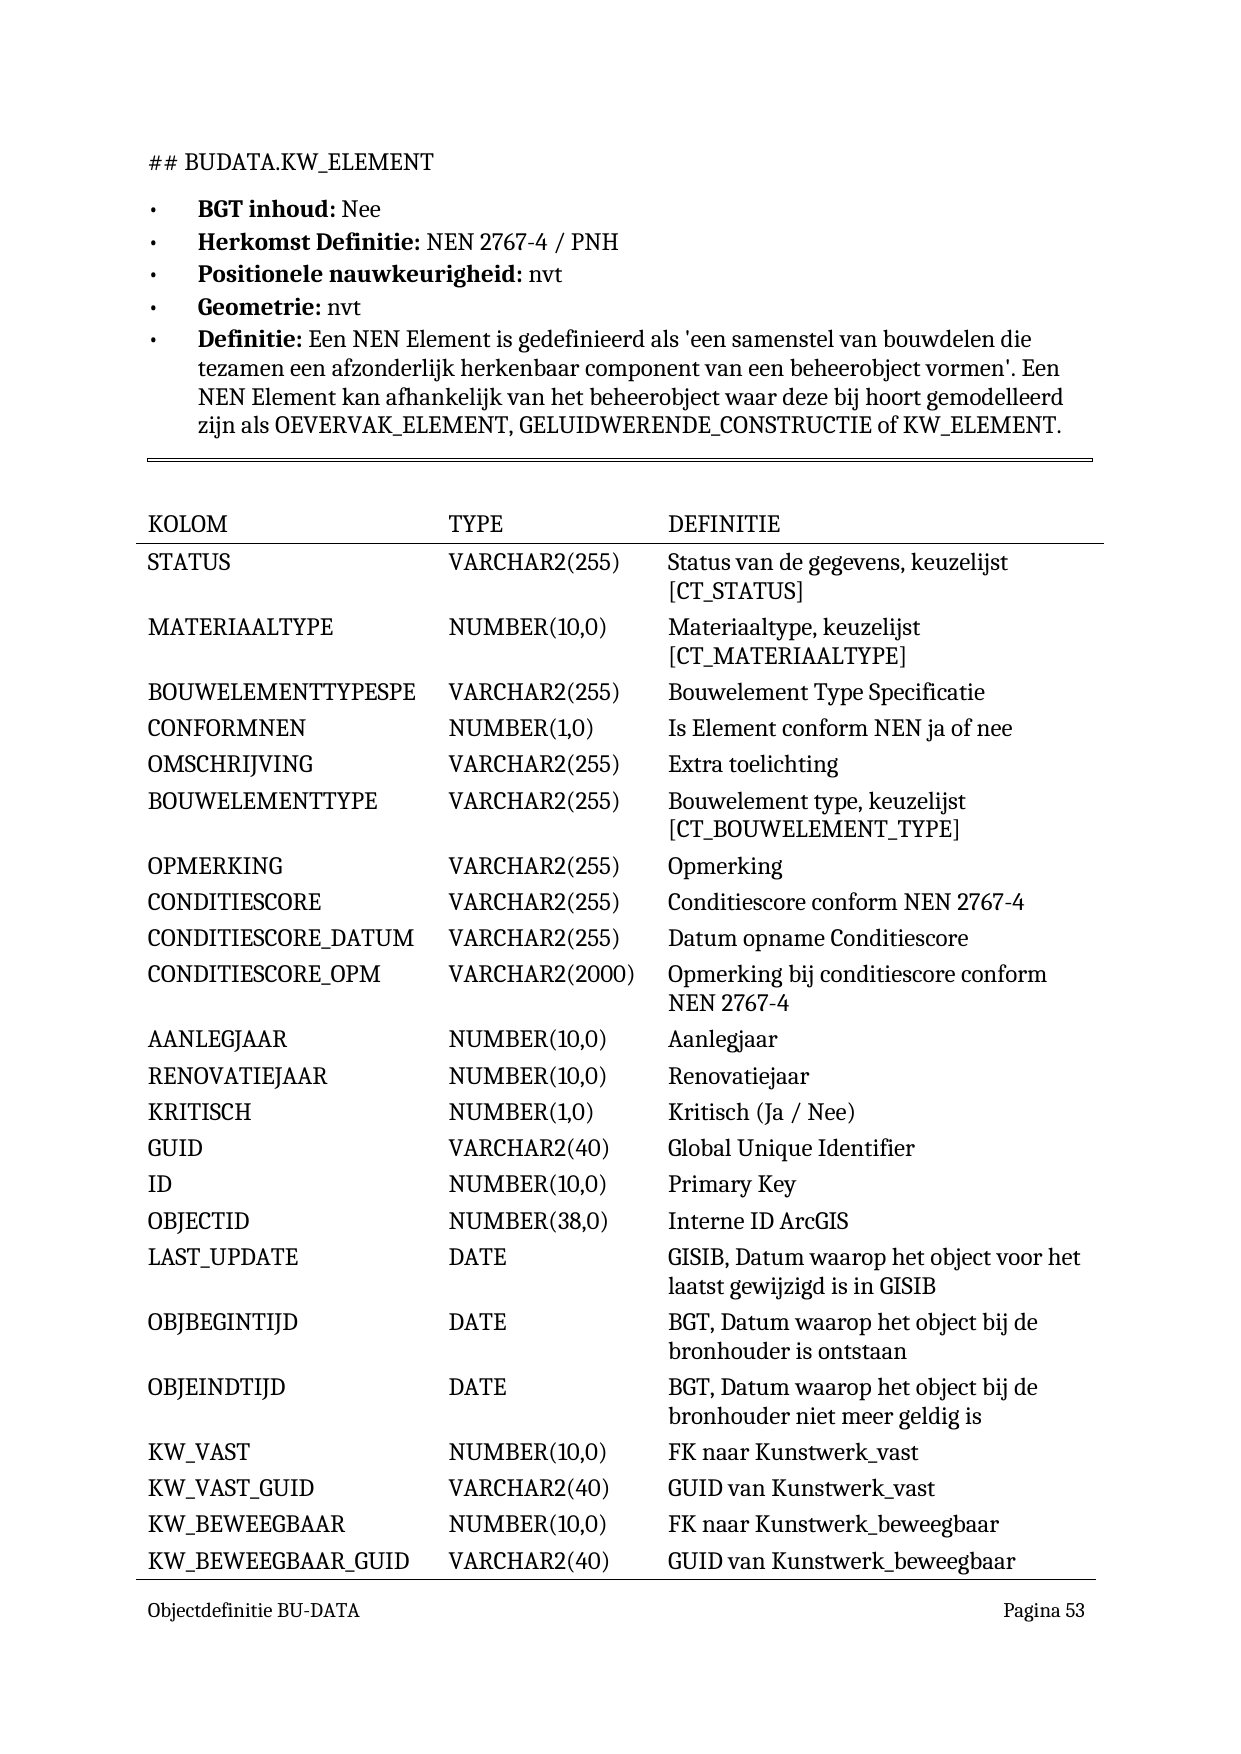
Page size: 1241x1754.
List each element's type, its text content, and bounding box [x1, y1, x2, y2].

list BGT inhoud: Nee [148, 195, 1093, 224]
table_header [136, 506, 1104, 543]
text ## BUDATA.KW_ELEMENT [148, 148, 1093, 176]
list Definitie: Een NEN Element is gedefinieerd als 'een samenstel van bouwdelen die tezamen een afzonderlijk herkenbaar component van een beheerobject vormen'. Een NEN Element kan afhankelijk van het beheerobject waar deze bij hoort gemodelleerd zijn als OEVERVAK_ELEMENT, GELUIDWERENDE_CONSTRUCTIE of KW_ELEMENT. [148, 325, 1093, 440]
list Herkomst Definitie: NEN 2767-4 / PNH [148, 228, 1093, 256]
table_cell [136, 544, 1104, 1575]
list Geometrie: nvt [148, 293, 1093, 321]
list Positionele nauwkeurigheid: nvt [148, 260, 1093, 289]
